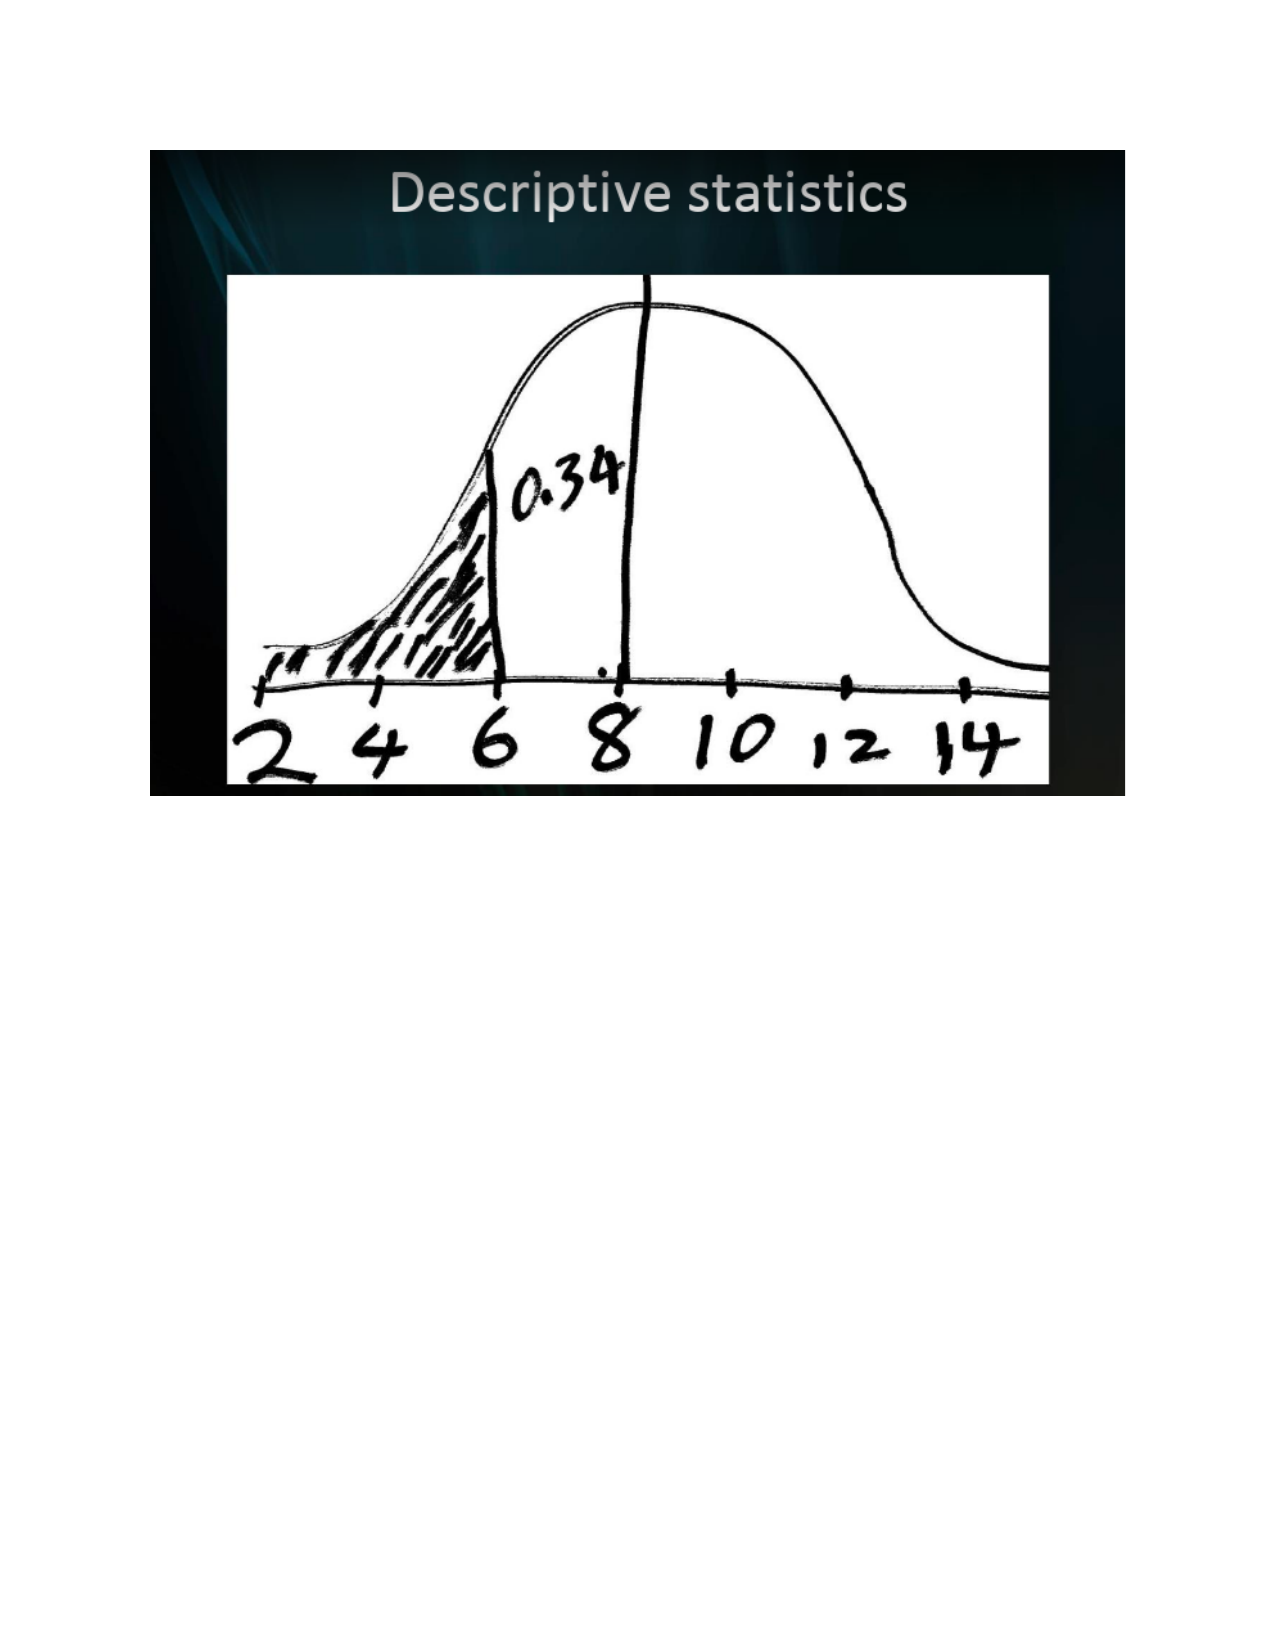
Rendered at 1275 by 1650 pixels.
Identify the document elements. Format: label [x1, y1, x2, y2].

picture [150, 150, 1125, 796]
